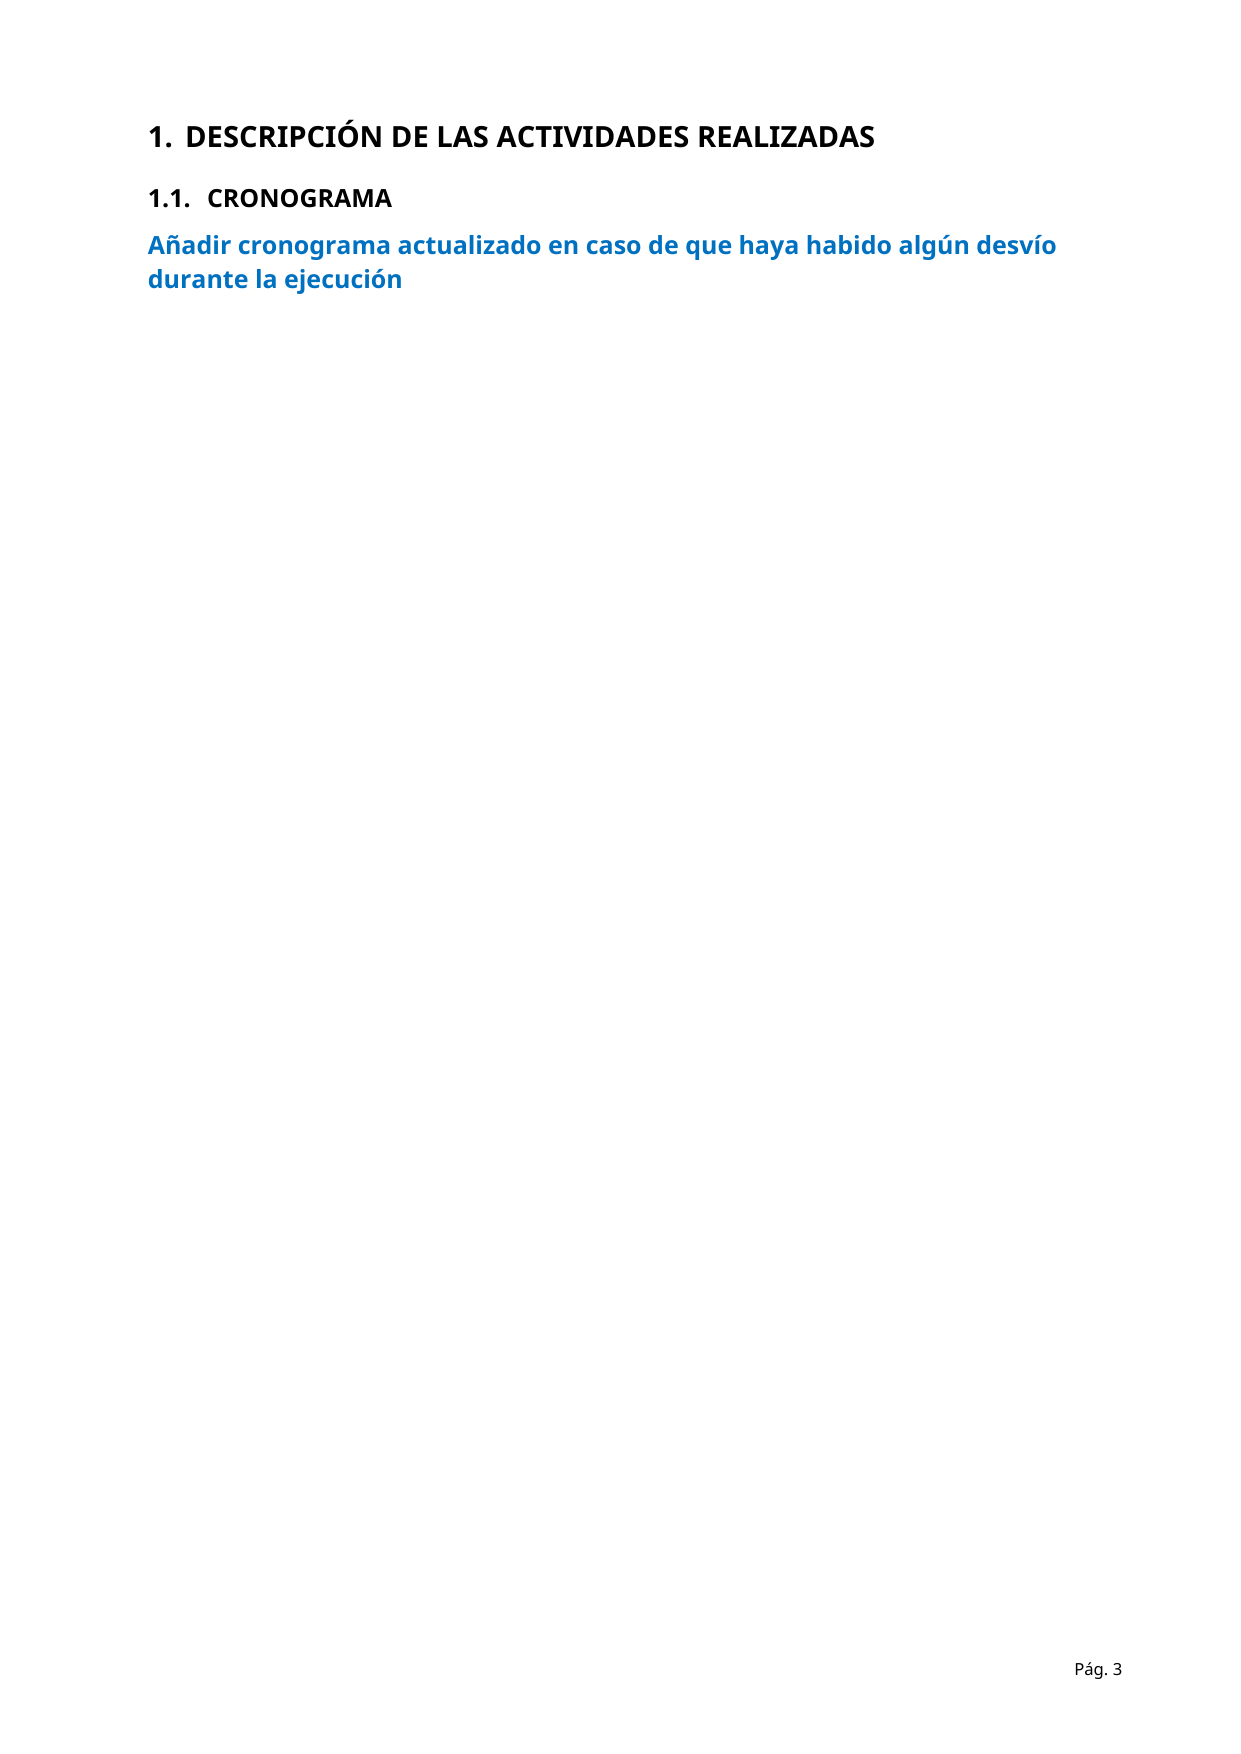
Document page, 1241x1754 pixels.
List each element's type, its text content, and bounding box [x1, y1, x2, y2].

list CRONOGRAMA [148, 181, 1122, 215]
text Añadir cronograma actualizado en caso de que haya habido algún desvío durante la ejecución [148, 227, 1122, 296]
list DESCRIPCIÓN DE LAS ACTIVIDADES REALIZADAS [148, 116, 1122, 156]
